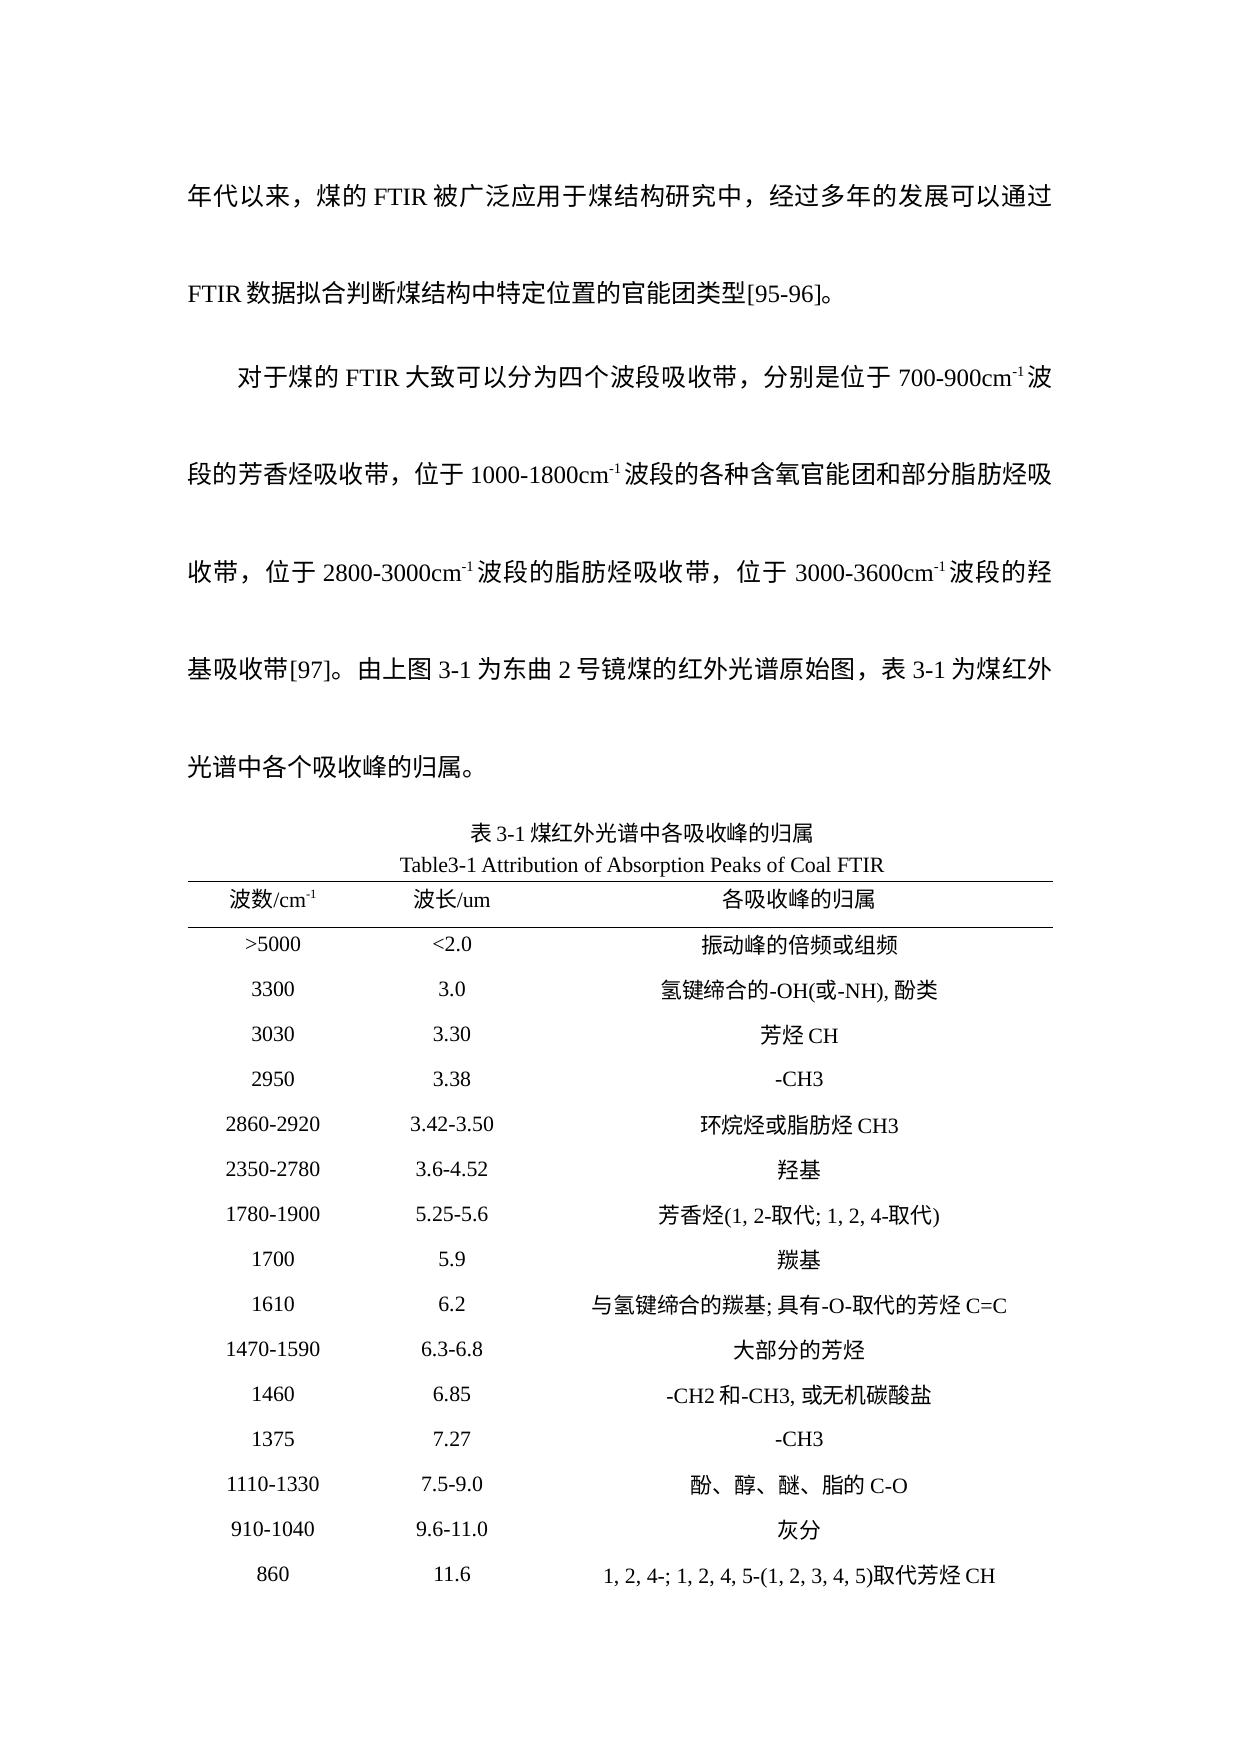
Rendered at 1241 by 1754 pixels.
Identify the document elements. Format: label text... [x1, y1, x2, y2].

table_cell 6.85 [358, 1378, 546, 1423]
table_cell 9.6-11.0 [358, 1513, 546, 1558]
table_cell 1780-1900 [188, 1198, 358, 1243]
table_cell 3.0 [358, 973, 546, 1018]
table_cell 3300 [188, 973, 358, 1018]
table_cell 羟基 [546, 1153, 1053, 1198]
table_header 波数/cm-1 [188, 882, 358, 927]
table_cell 3.30 [358, 1018, 546, 1063]
table_cell 5.25-5.6 [358, 1198, 546, 1243]
table_cell <2.0 [358, 928, 546, 973]
text 对于煤的FTIR大致可以分为四个波段吸收带，分别是位于700-900cm-1波段的芳香烃吸收带，位于1000-1800cm-1波段的各种含氧官能团和部分脂肪烃吸收带，位于2800-3000cm-1波段的脂肪烃吸收带，位于3000-3600cm-1波段的羟基吸收带[97]。由上图3-1为东曲2号镜煤的红外光谱原始图，表3-1为煤红外光谱中各个吸收峰的归属。 [187, 343, 1053, 798]
table_cell 3.38 [358, 1063, 546, 1108]
table_cell 3.42-3.50 [358, 1108, 546, 1153]
text Table3-1 Attribution of Absorption Peaks of Coal FTIR [187, 848, 1053, 881]
table_cell 7.27 [358, 1423, 546, 1468]
table_cell 环烷烃或脂肪烃CH3 [546, 1108, 1053, 1153]
table_cell 860 [188, 1558, 358, 1590]
table_cell 1110-1330 [188, 1468, 358, 1513]
table_cell -CH3 [546, 1423, 1053, 1468]
table_cell 3.6-4.52 [358, 1153, 546, 1198]
table_cell 芳烃CH [546, 1018, 1053, 1063]
table_cell 芳香烃(1, 2-取代; 1, 2, 4-取代) [546, 1198, 1053, 1243]
table_cell 6.2 [358, 1288, 546, 1333]
table_cell 1375 [188, 1423, 358, 1468]
table_cell 1, 2, 4-; 1, 2, 4, 5-(1, 2, 3, 4, 5)取代芳烃CH [546, 1558, 1053, 1590]
table_header 波长/um [358, 882, 546, 927]
text 表3-1煤红外光谱中各吸收峰的归属 [187, 816, 1053, 848]
table_cell 1700 [188, 1243, 358, 1288]
table_cell 2950 [188, 1063, 358, 1108]
table_cell 振动峰的倍频或组频 [546, 928, 1053, 973]
table_cell 3030 [188, 1018, 358, 1063]
table_header 各吸收峰的归属 [546, 882, 1053, 927]
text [187, 162, 1053, 324]
table_cell 5.9 [358, 1243, 546, 1288]
table_cell 灰分 [546, 1513, 1053, 1558]
table_cell 6.3-6.8 [358, 1333, 546, 1378]
table_cell 氢键缔合的-OH(或-NH), 酚类 [546, 973, 1053, 1018]
table_cell 与氢键缔合的羰基; 具有-O-取代的芳烃C=C [546, 1288, 1053, 1333]
table_cell -CH2和-CH3, 或无机碳酸盐 [546, 1378, 1053, 1423]
table_cell -CH3 [546, 1063, 1053, 1108]
table_cell 2350-2780 [188, 1153, 358, 1198]
table_cell 1610 [188, 1288, 358, 1333]
table_cell 2860-2920 [188, 1108, 358, 1153]
table_cell 1460 [188, 1378, 358, 1423]
table_cell 酚、醇、醚、脂的C-O [546, 1468, 1053, 1513]
table_cell 1470-1590 [188, 1333, 358, 1378]
table_cell 11.6 [358, 1558, 546, 1590]
table_cell 大部分的芳烃 [546, 1333, 1053, 1378]
table_cell >5000 [188, 928, 358, 973]
table_cell 羰基 [546, 1243, 1053, 1288]
table_cell 7.5-9.0 [358, 1468, 546, 1513]
table_cell 910-1040 [188, 1513, 358, 1558]
